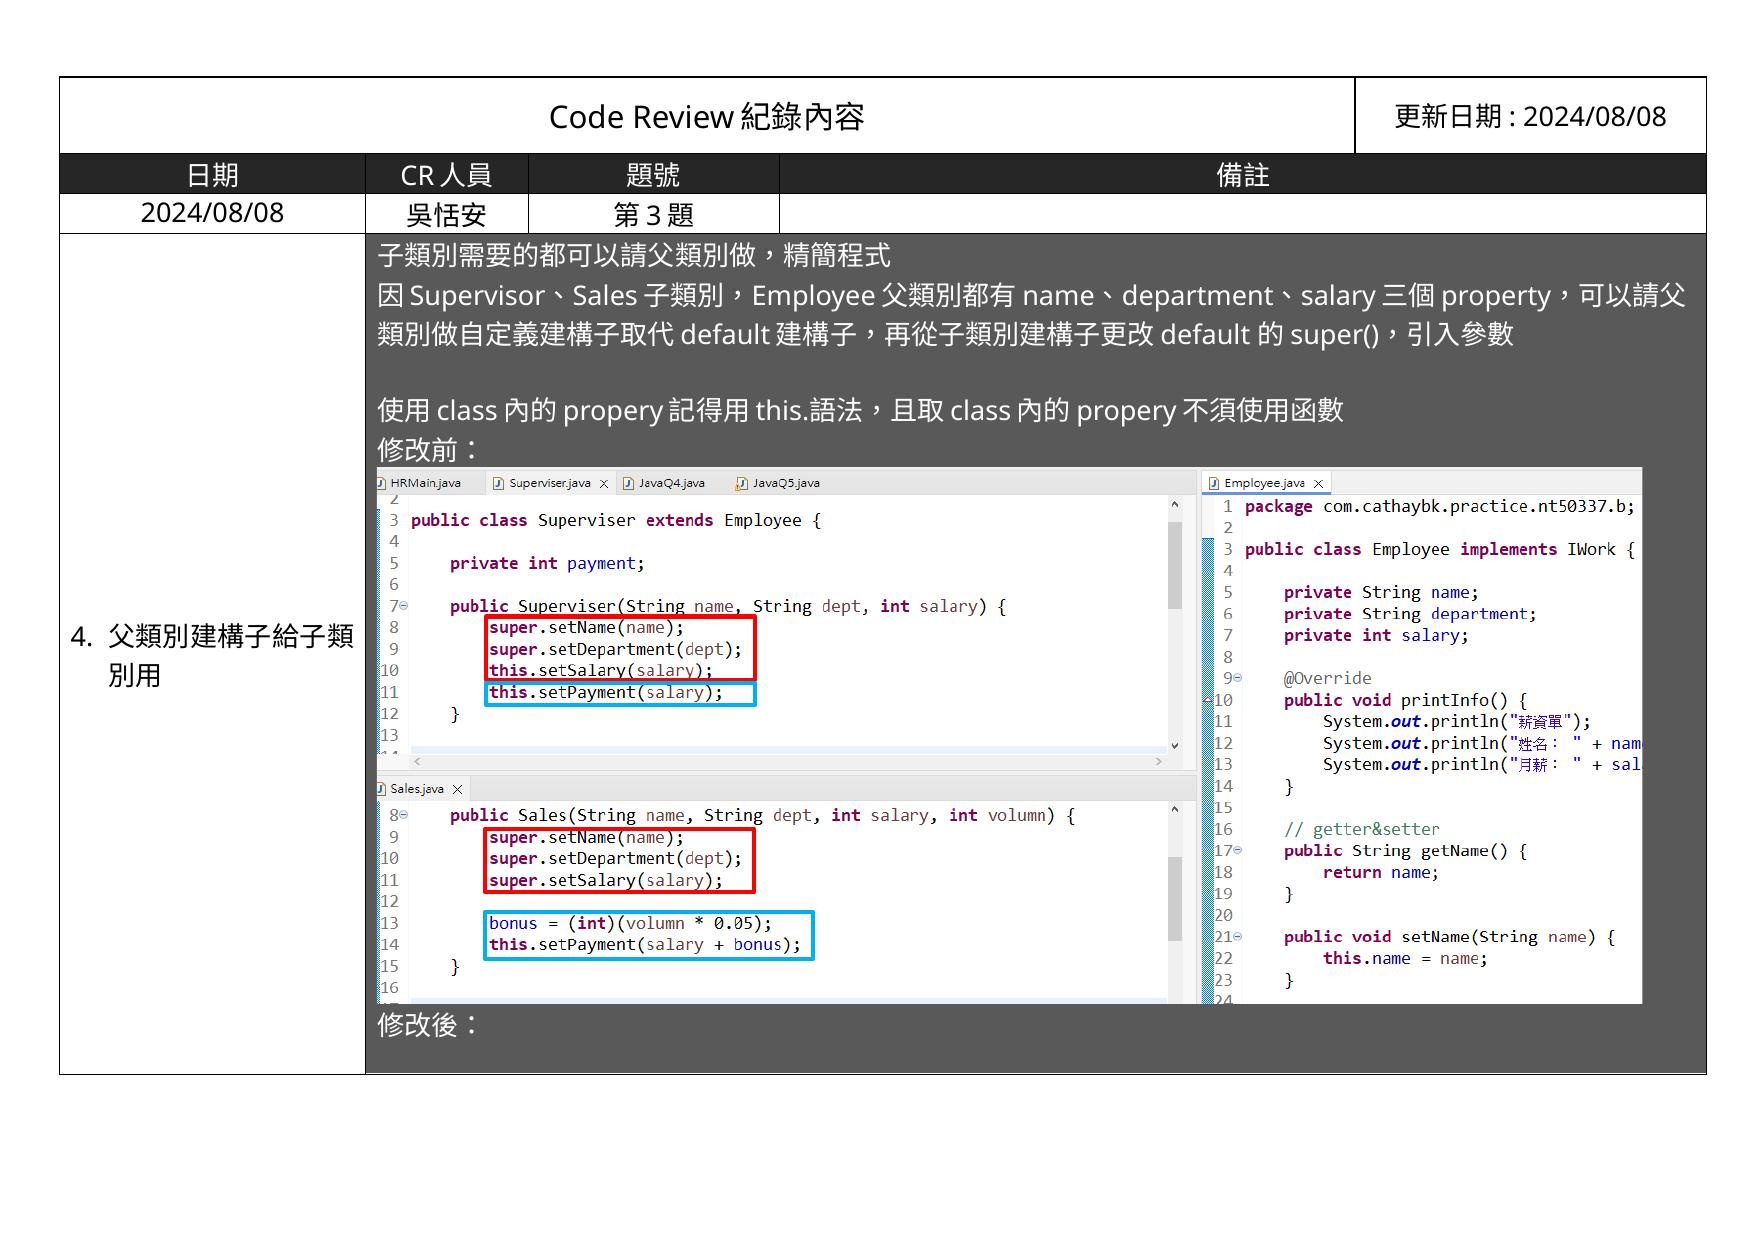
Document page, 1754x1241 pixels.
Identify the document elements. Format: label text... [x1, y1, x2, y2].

table_cell 題號 [529, 154, 779, 193]
table_cell CR人員 [366, 154, 528, 193]
table_cell 日期 [60, 154, 365, 193]
table_cell 父類別建構子給子類別用 [60, 234, 365, 1073]
table_cell 備註 [780, 154, 1706, 193]
table_cell 吳恬安 [366, 194, 528, 233]
table_header 更新日期 : 2024/08/08 [1356, 78, 1706, 152]
table_cell [780, 194, 1706, 233]
table_cell 第3題 [529, 194, 779, 233]
table_cell 2024/08/08 [60, 194, 365, 233]
table_header Code Review紀錄內容 [60, 78, 1354, 152]
picture [376, 467, 1643, 1004]
